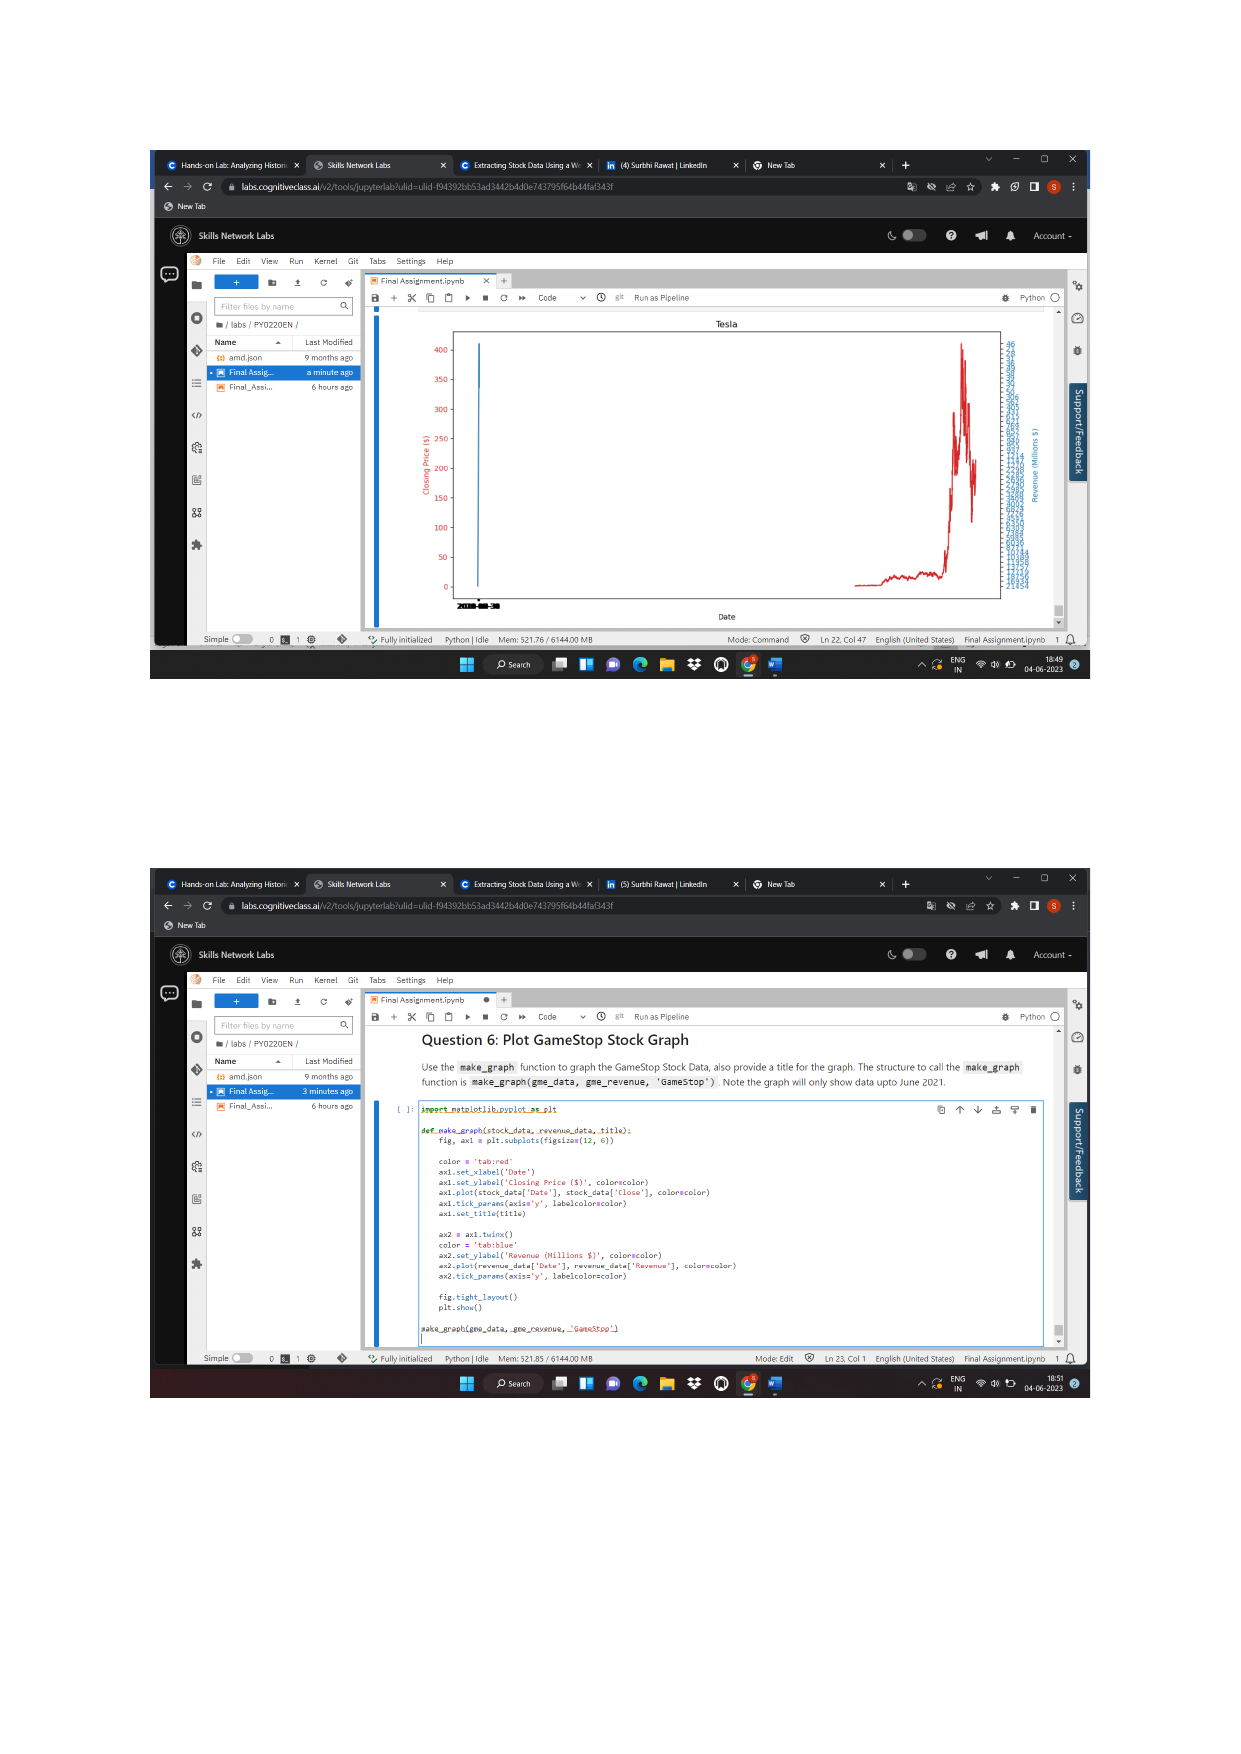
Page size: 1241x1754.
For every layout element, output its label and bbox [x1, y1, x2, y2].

picture [150, 150, 1091, 679]
picture [150, 868, 1091, 1398]
